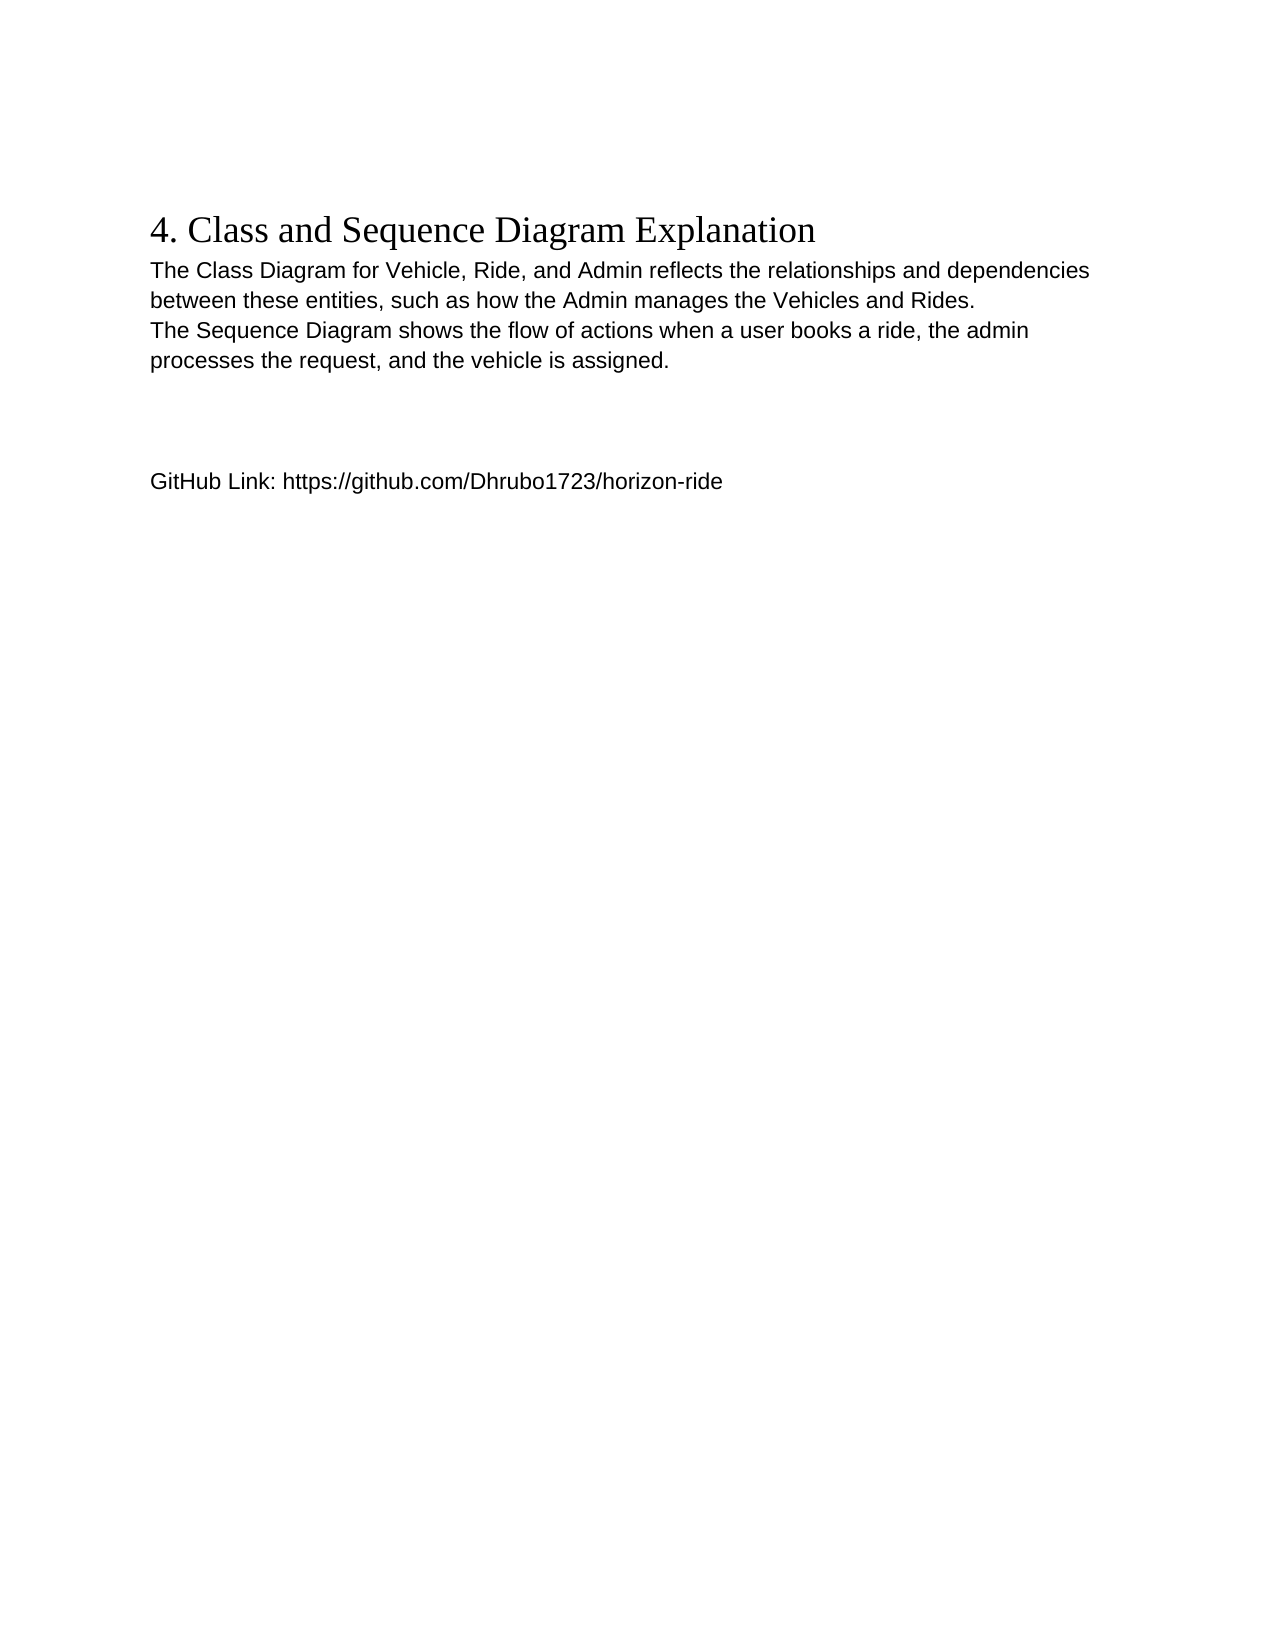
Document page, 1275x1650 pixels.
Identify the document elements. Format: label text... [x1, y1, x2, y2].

text The Class Diagram for Vehicle, Ride, and Admin reflects the relationships and dependencies between these entities, such as how the Admin manages the Vehicles and Rides. [150, 257, 1125, 313]
subtitle 4. Class and Sequence Diagram Explanation [150, 207, 1125, 250]
text The Sequence Diagram shows the flow of actions when a user books a ride, the admin processes the request, and the vehicle is assigned. [150, 317, 1125, 374]
text GitHub Link: https://github.com/Dhrubo1723/horizon-ride [150, 468, 1125, 494]
